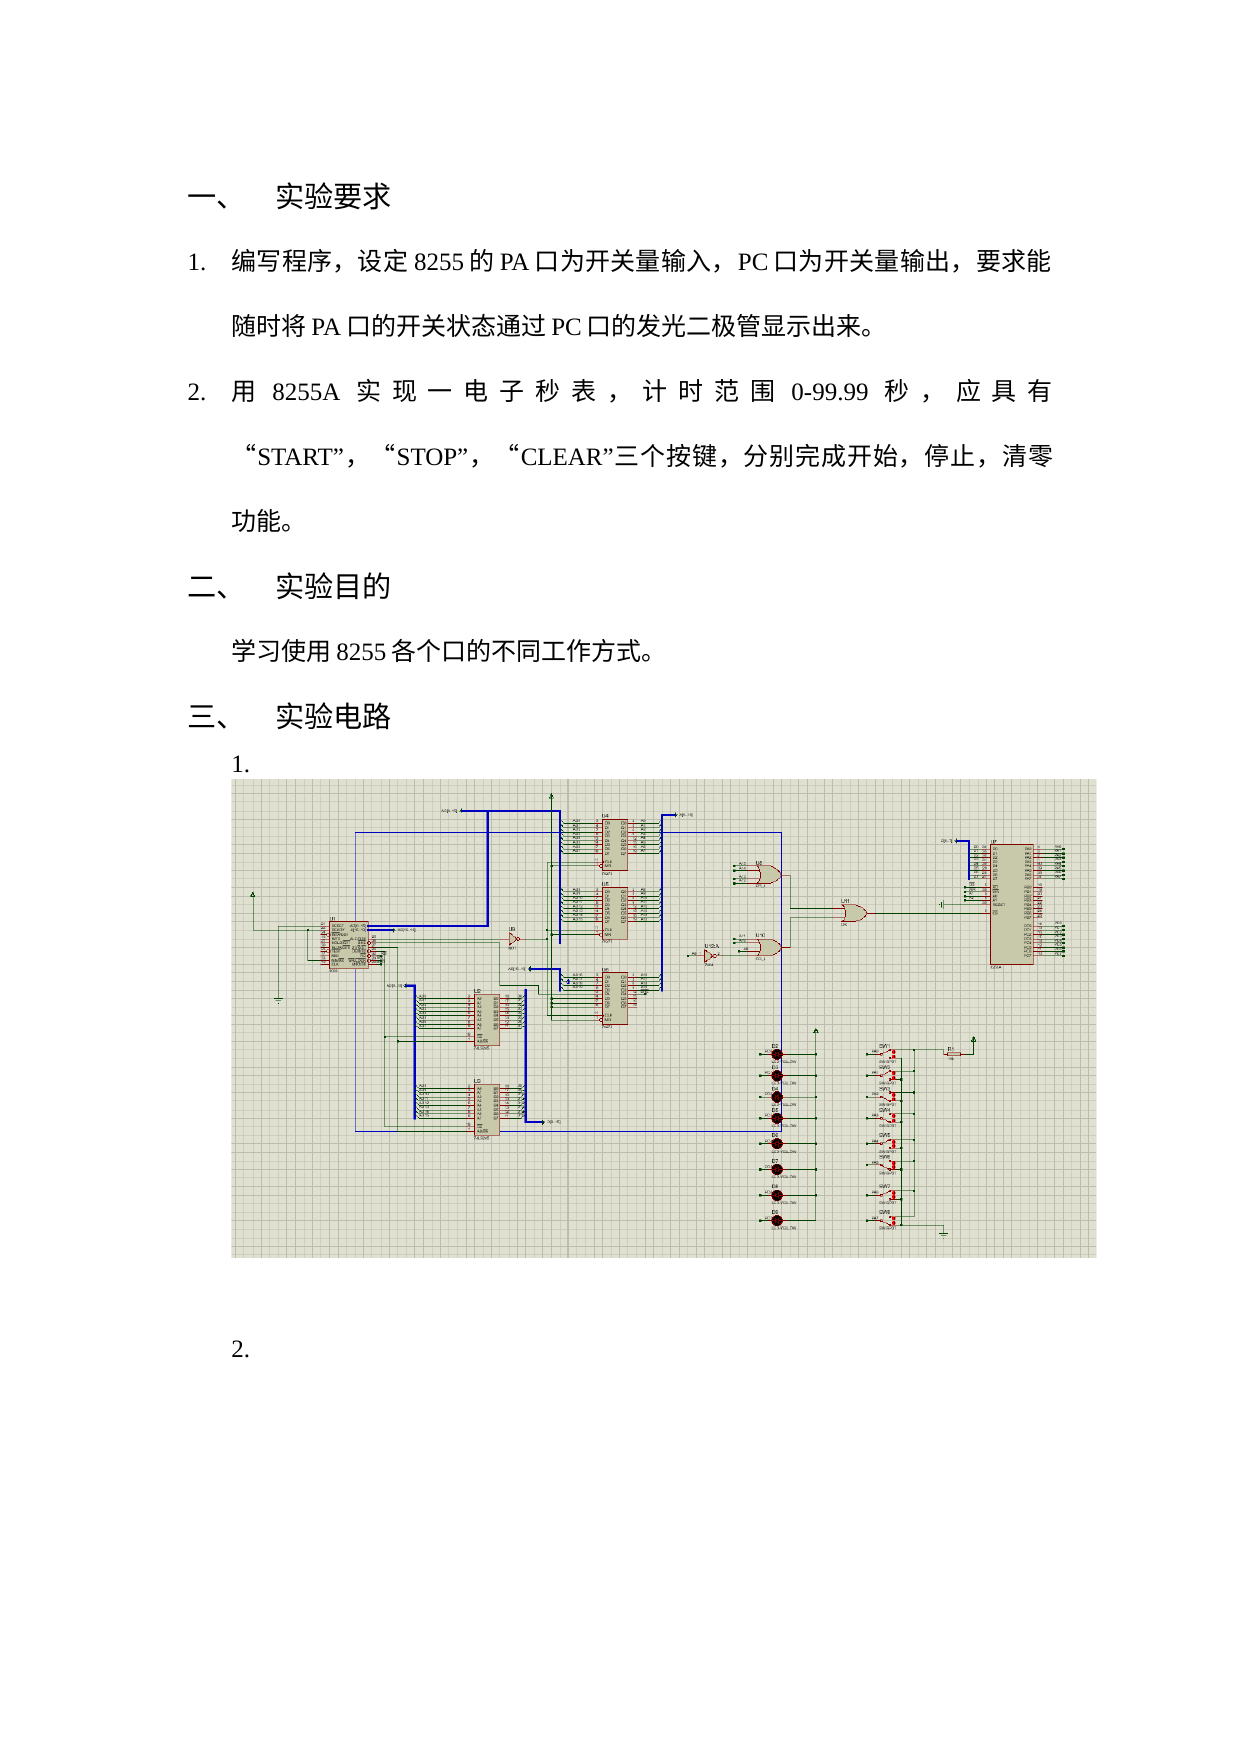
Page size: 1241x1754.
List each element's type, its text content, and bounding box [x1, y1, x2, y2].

picture [231, 779, 1097, 1258]
list 1. [231, 747, 1053, 779]
list 用8255A实现一电子秒表，计时范围0-99.99秒，应具有“START”，“STOP”，“CLEAR”三个按键，分别完成开始，停止，清零功能。 [187, 357, 1053, 552]
list 学习使用8255各个口的不同工作方式。 [231, 617, 1053, 682]
list 实验目的 [187, 552, 1053, 617]
list 2. [231, 1332, 1053, 1364]
list 实验电路 [187, 682, 1053, 747]
list 编写程序，设定8255的PA口为开关量输入，PC口为开关量输出，要求能随时将PA口的开关状态通过PC口的发光二极管显示出来。 [187, 227, 1053, 357]
list 实验要求 [187, 162, 1053, 227]
